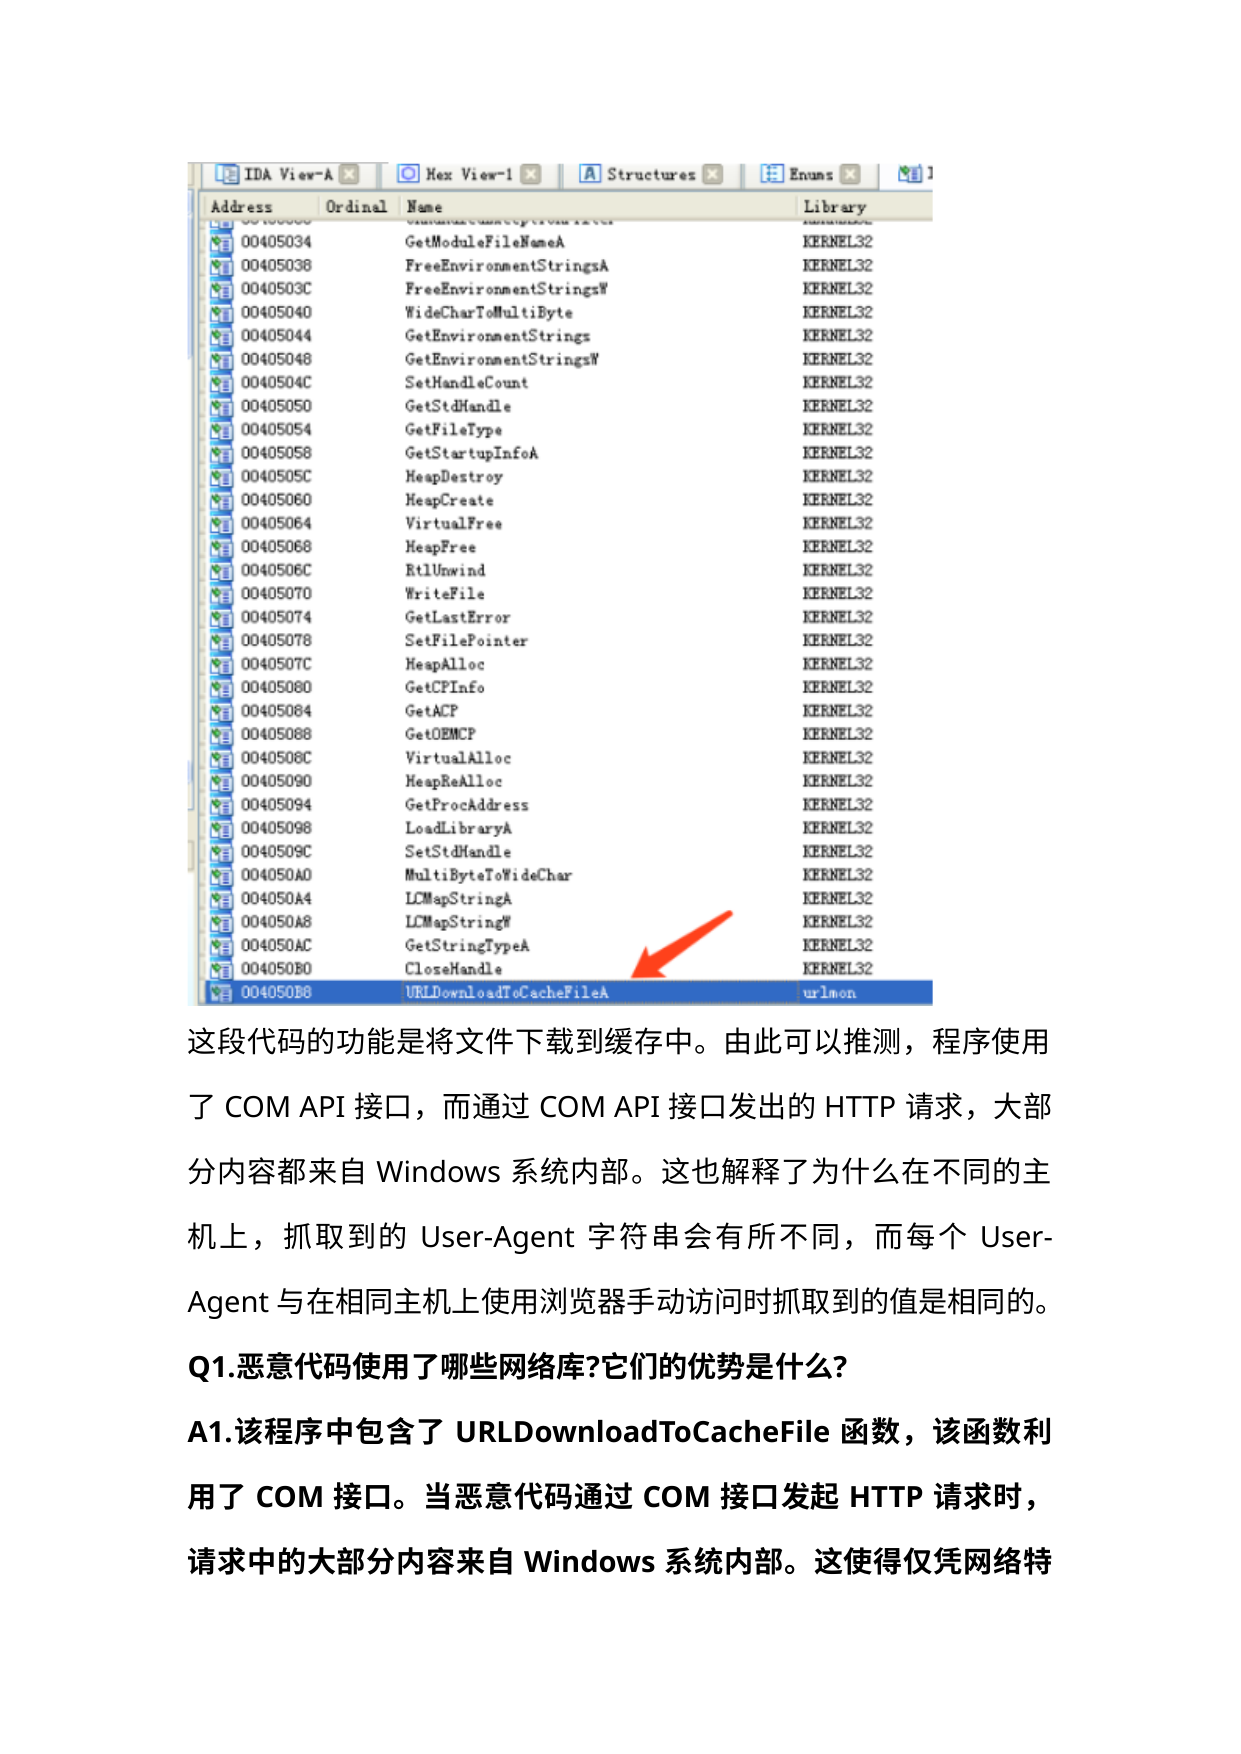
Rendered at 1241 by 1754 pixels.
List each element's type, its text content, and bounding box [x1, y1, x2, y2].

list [187, 1332, 1053, 1592]
picture [187, 162, 933, 1006]
list 这段代码的功能是将文件下载到缓存中。由此可以推测，程序使用了 COM API 接口，而通过 COM API 接口发出的 HTTP 请求，大部分内容都来自 Windows 系统内部。这也解释了为什么在不同的主机上，抓取到的 User-Agent 字符串会有所不同，而每个 User-Agent 与在相同主机上使用浏览器手动访问时抓取到的值是相同的。 [187, 1007, 1053, 1332]
